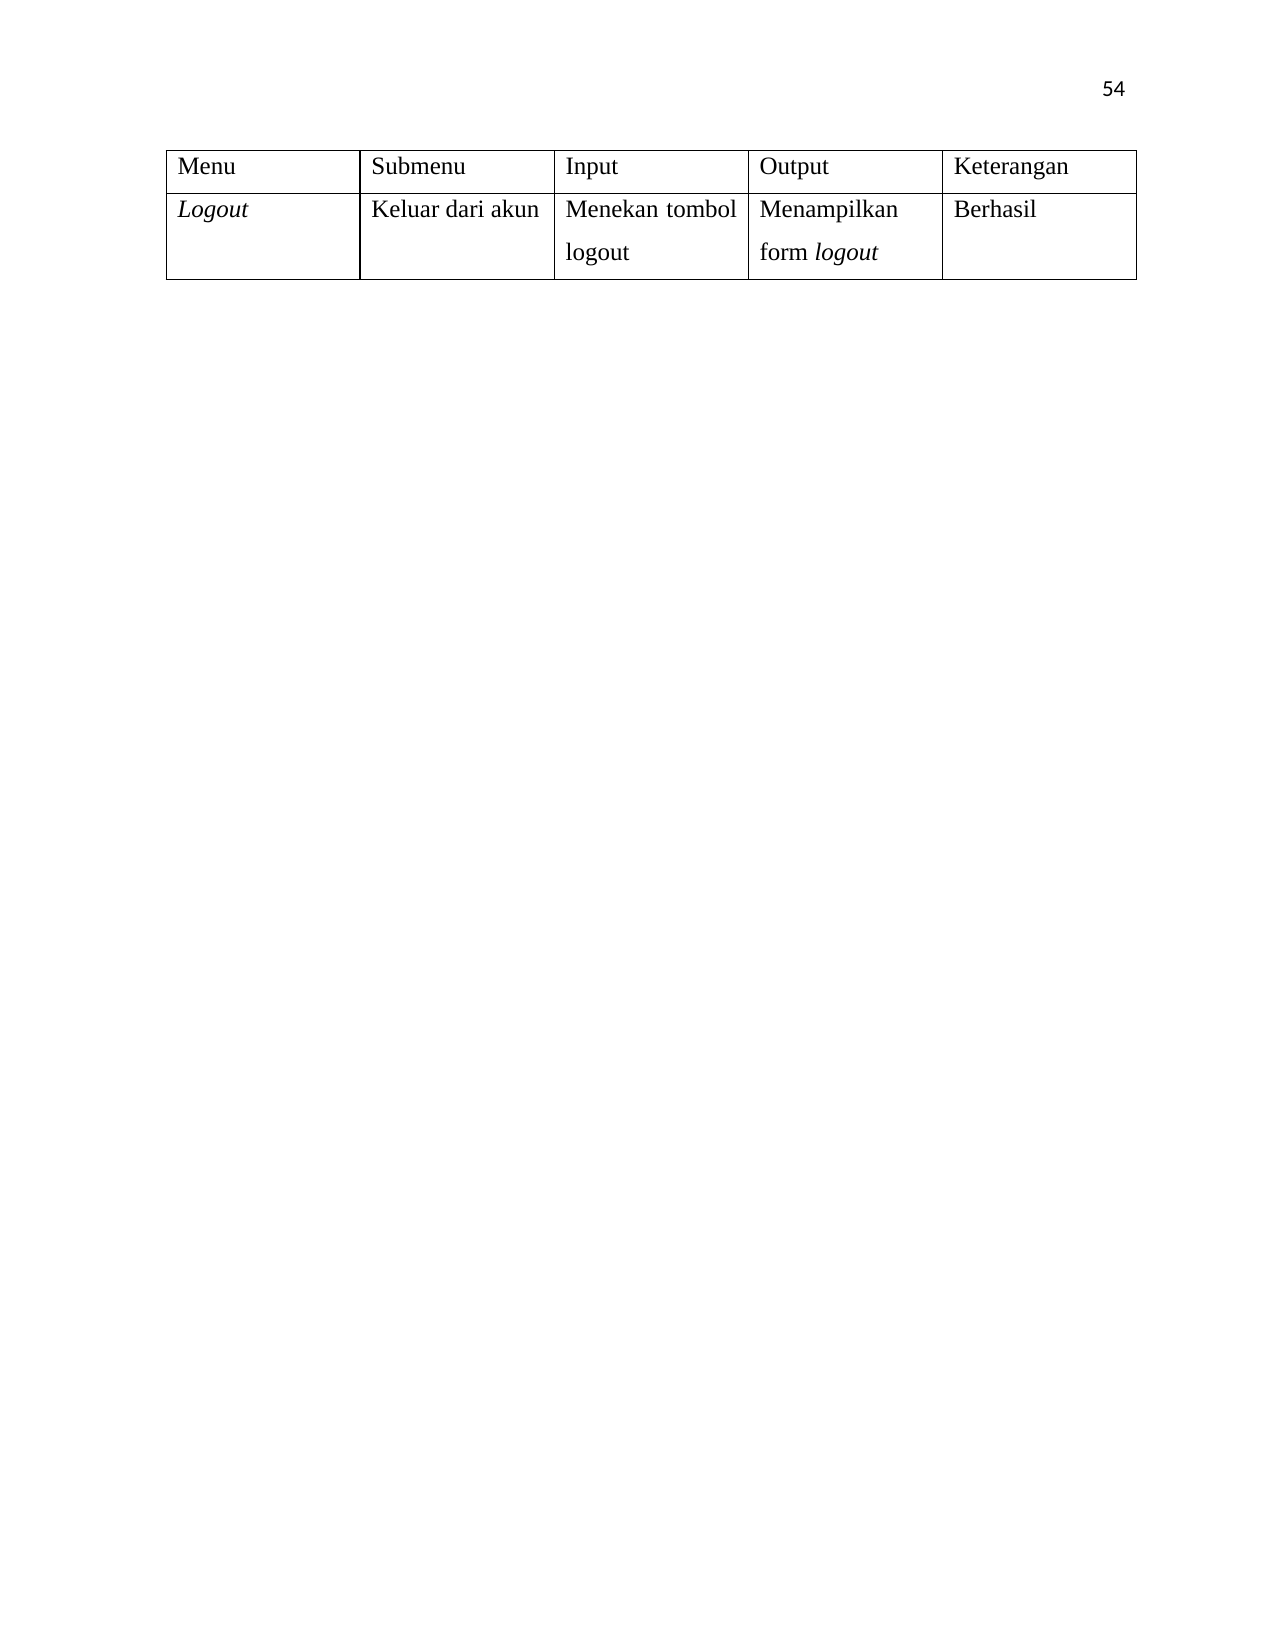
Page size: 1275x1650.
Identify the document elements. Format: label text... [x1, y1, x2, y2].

table_cell Berhasil [943, 194, 1136, 279]
table_cell Keluar dari akun [361, 194, 554, 279]
table_header Submenu [361, 151, 554, 193]
table_cell Menampilkan form logout [749, 194, 942, 279]
table_cell Menekan tombol logout [555, 194, 748, 279]
table_header Menu [167, 151, 359, 193]
table_header Output [749, 151, 942, 193]
table_header Keterangan [943, 151, 1136, 193]
table_cell Logout [167, 194, 359, 279]
table_header Input [555, 151, 748, 193]
